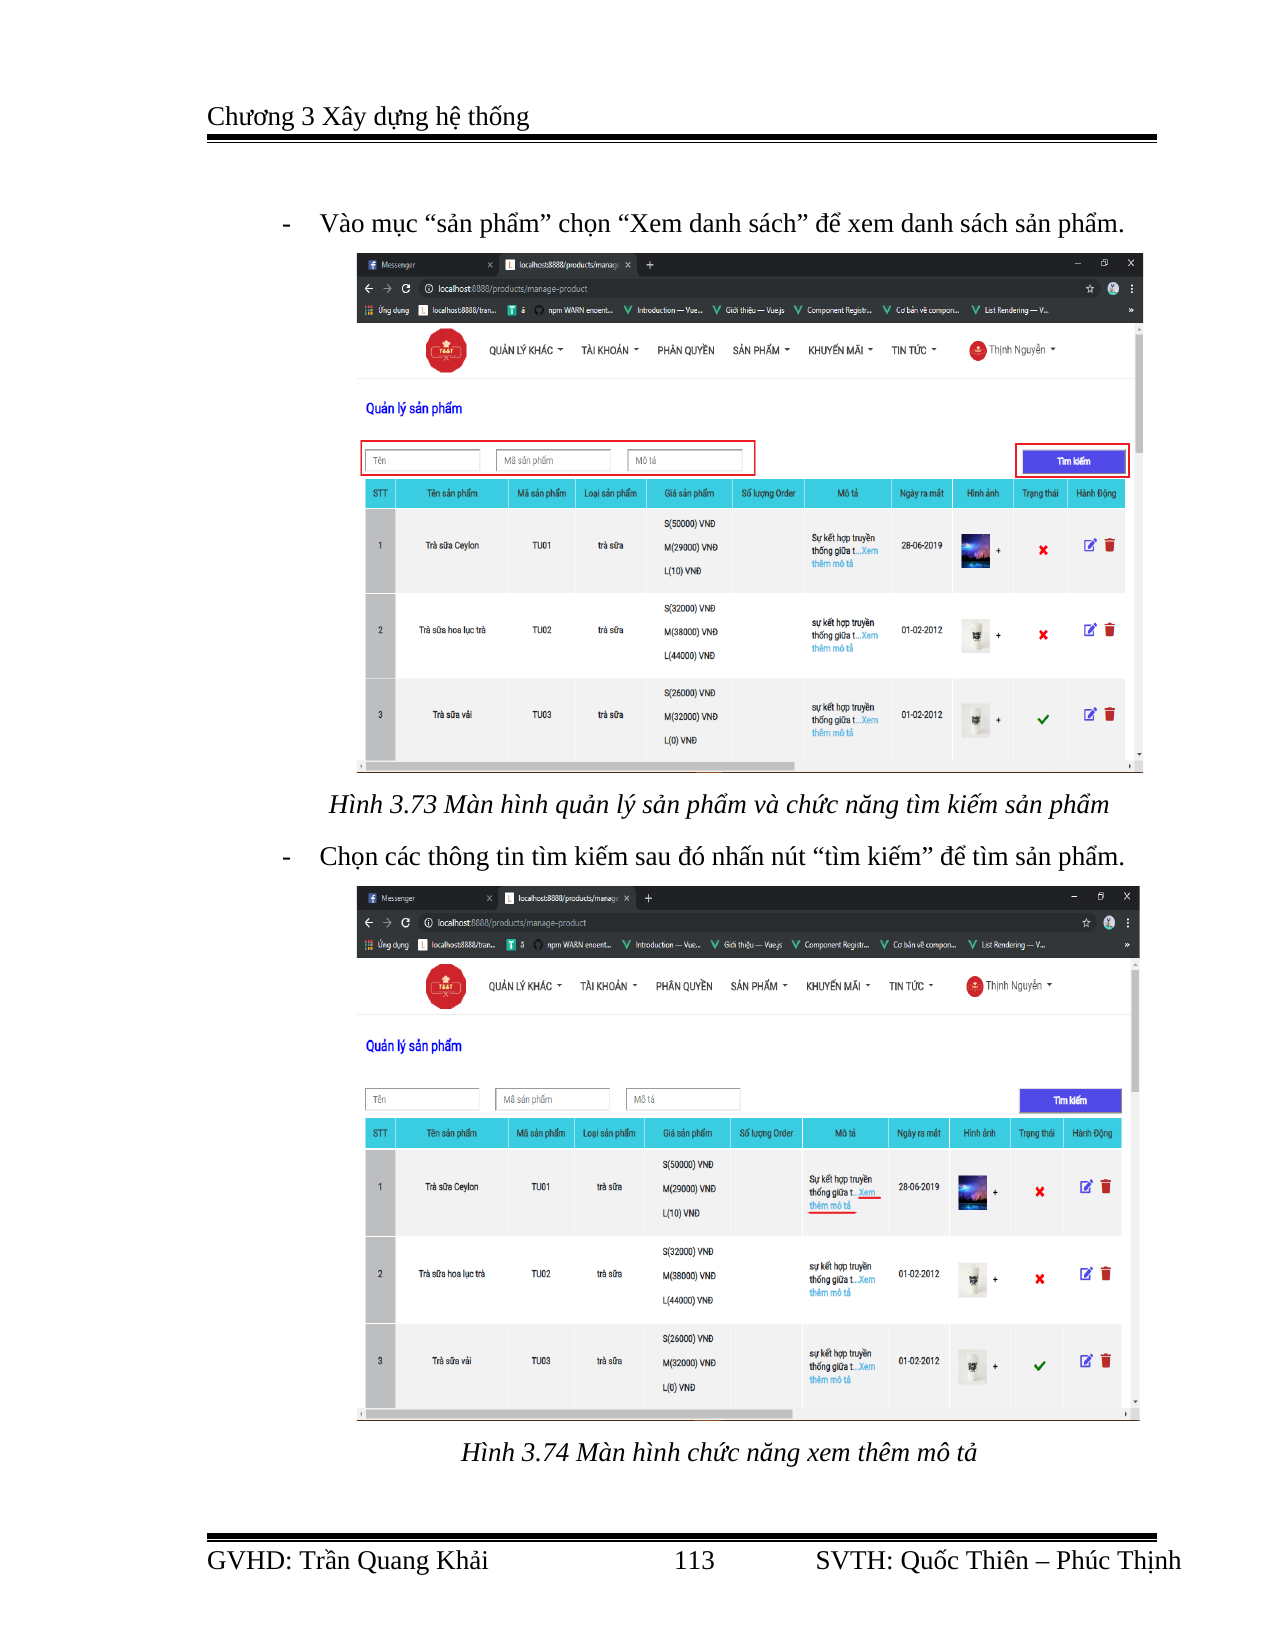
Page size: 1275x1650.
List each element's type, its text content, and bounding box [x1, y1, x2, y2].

picture [356, 253, 1144, 773]
list Vào mục “sản phẩm” chọn “Xem danh sách” để xem danh sách sản phẩm. [282, 207, 1157, 238]
picture [356, 886, 1140, 1421]
list Chọn các thông tin tìm kiếm sau đó nhấn nút “tìm kiếm” để tìm sản phẩm. [282, 840, 1157, 871]
